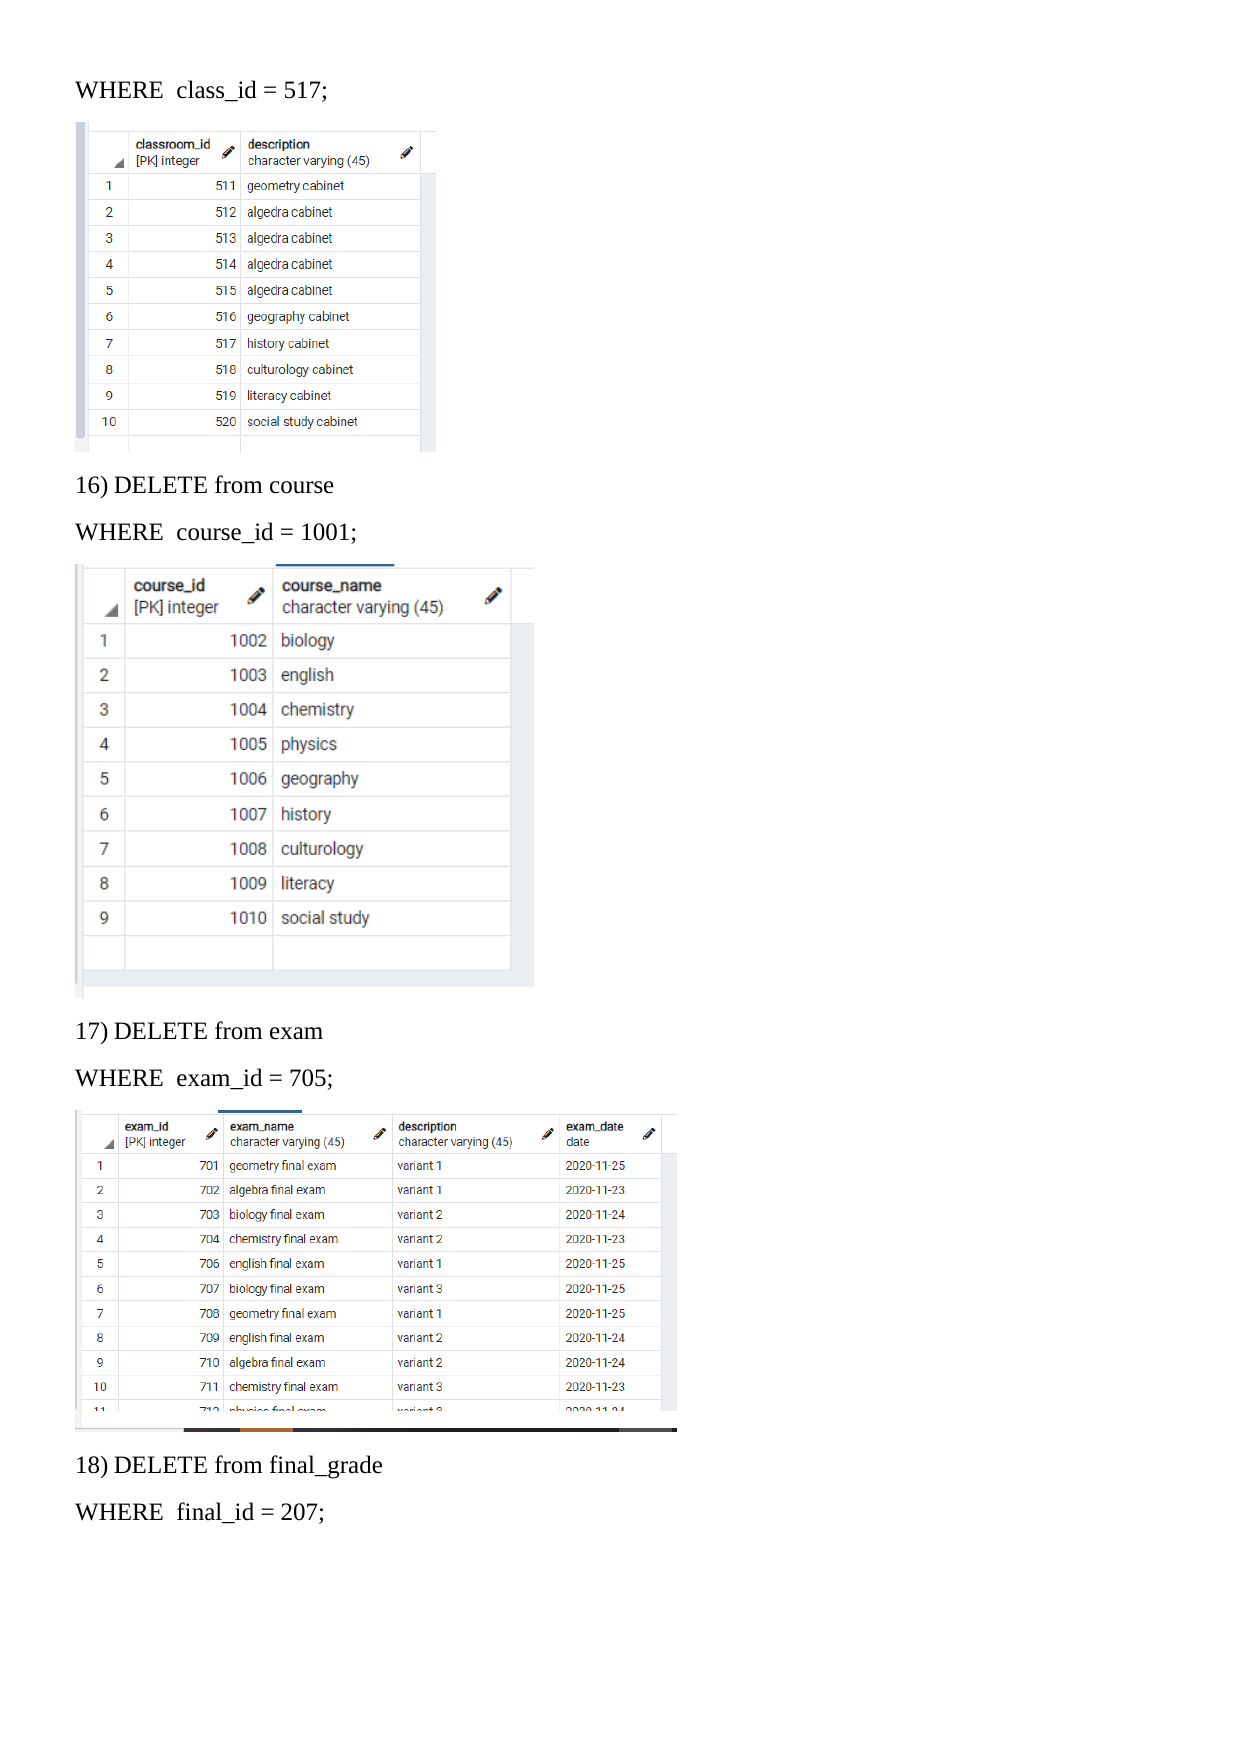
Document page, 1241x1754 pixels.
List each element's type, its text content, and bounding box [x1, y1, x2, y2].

text WHERE final_id = 207; [75, 1497, 1165, 1526]
text WHERE exam_id = 705; [75, 1063, 1165, 1092]
text WHERE class_id = 517; [75, 75, 1165, 104]
picture [75, 122, 437, 452]
text WHERE course_id = 1001; [75, 517, 1165, 546]
text 17) DELETE from exam [75, 1016, 1165, 1045]
picture [75, 1110, 677, 1432]
text 16) DELETE from course [75, 470, 1165, 499]
text 18) DELETE from final_grade [75, 1450, 1165, 1479]
picture [75, 564, 535, 998]
